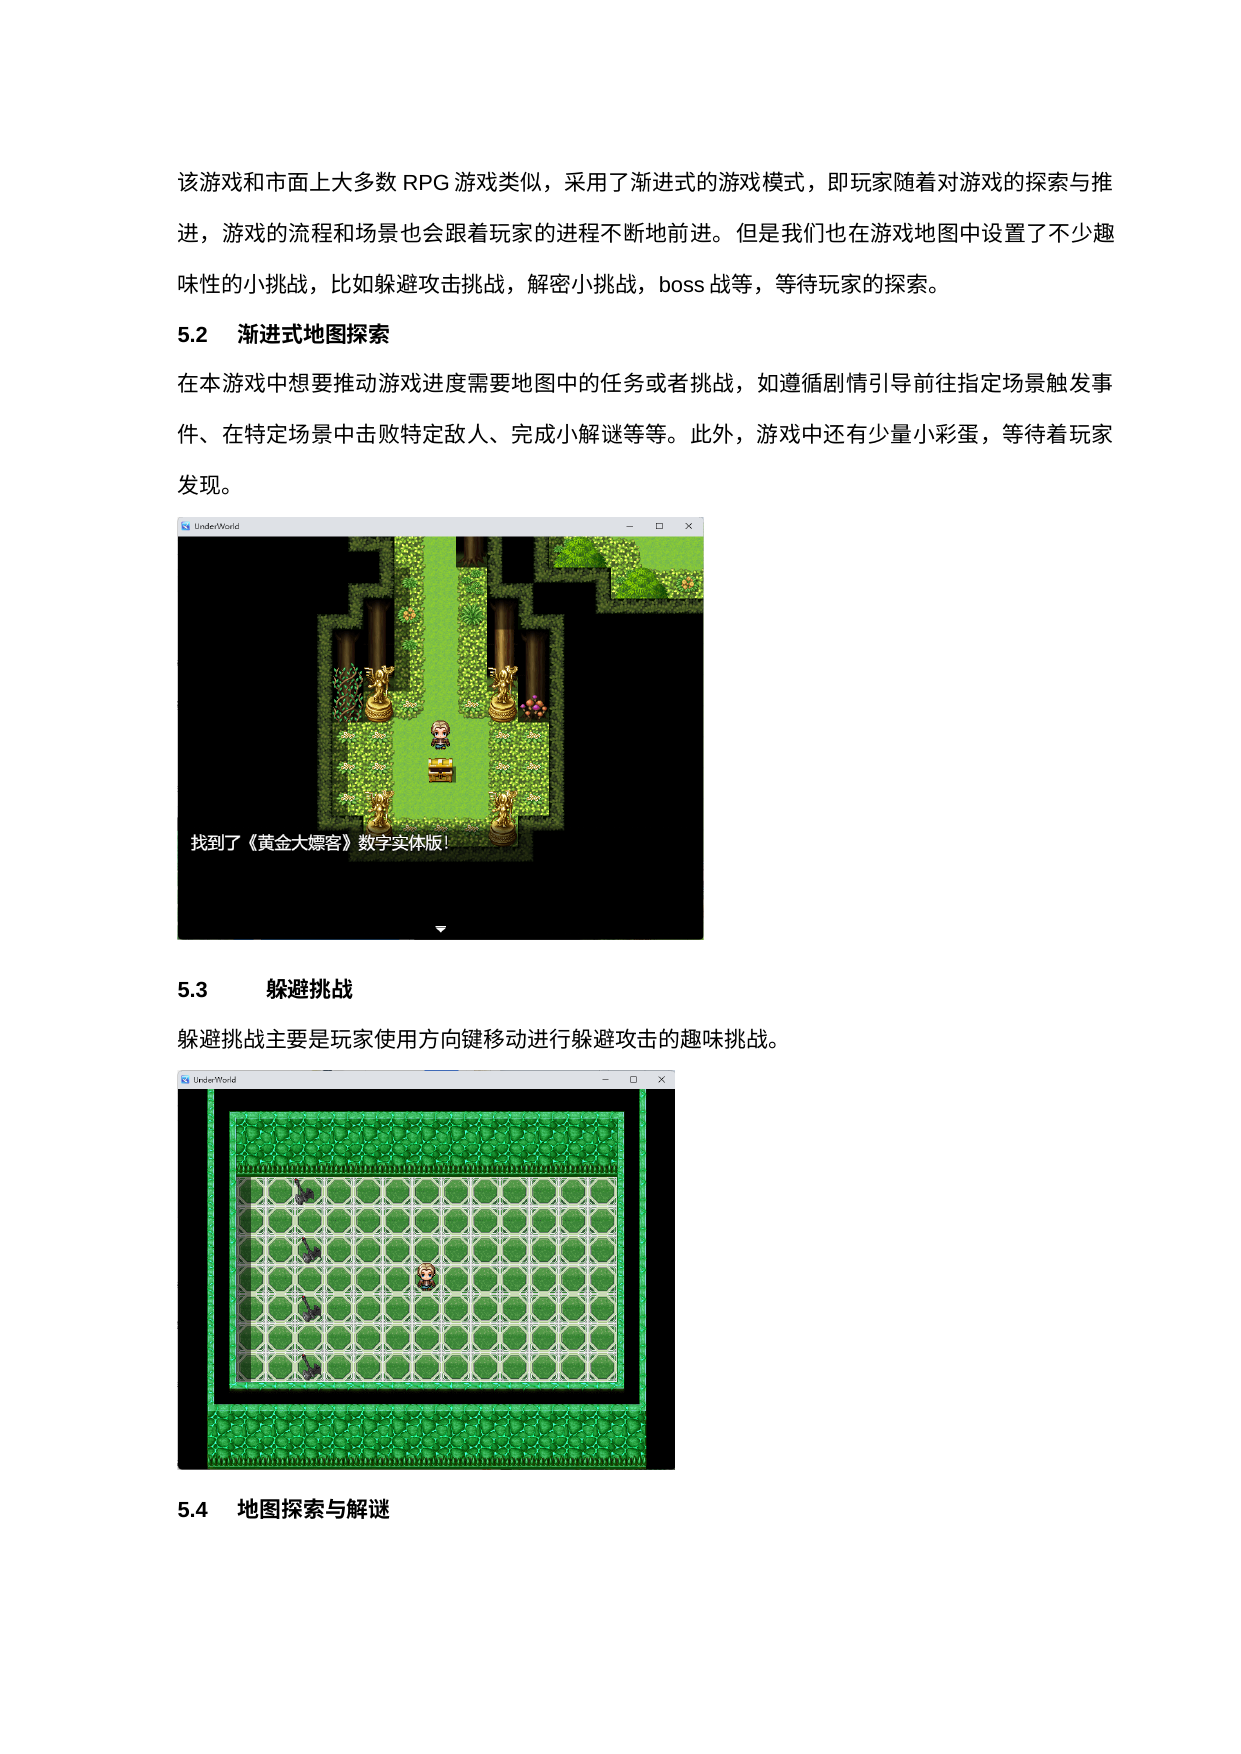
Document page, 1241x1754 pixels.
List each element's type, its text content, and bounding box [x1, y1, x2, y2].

subtitle 在本游戏中想要推动游戏进度需要地图中的任务或者挑战，如遵循剧情引导前往指定场景触发事件、在特定场景中击败特定敌人、完成小解谜等等。此外，游戏中还有少量小彩蛋，等待着玩家发现。 [177, 365, 1116, 501]
picture [177, 517, 704, 940]
picture [177, 1070, 675, 1470]
subtitle 躲避挑战 [177, 971, 1116, 1005]
subtitle 渐进式地图探索 [177, 316, 1116, 349]
subtitle 该游戏和市面上大多数RPG游戏类似，采用了渐进式的游戏模式，即玩家随着对游戏的探索与推进，游戏的流程和场景也会跟着玩家的进程不断地前进。但是我们也在游戏地图中设置了不少趣味性的小挑战，比如躲避攻击挑战，解密小挑战，boss战等，等待玩家的探索。 [177, 164, 1116, 300]
subtitle 躲避挑战主要是玩家使用方向键移动进行躲避攻击的趣味挑战。 [177, 1021, 1116, 1055]
subtitle 地图探索与解谜 [177, 1491, 1116, 1525]
